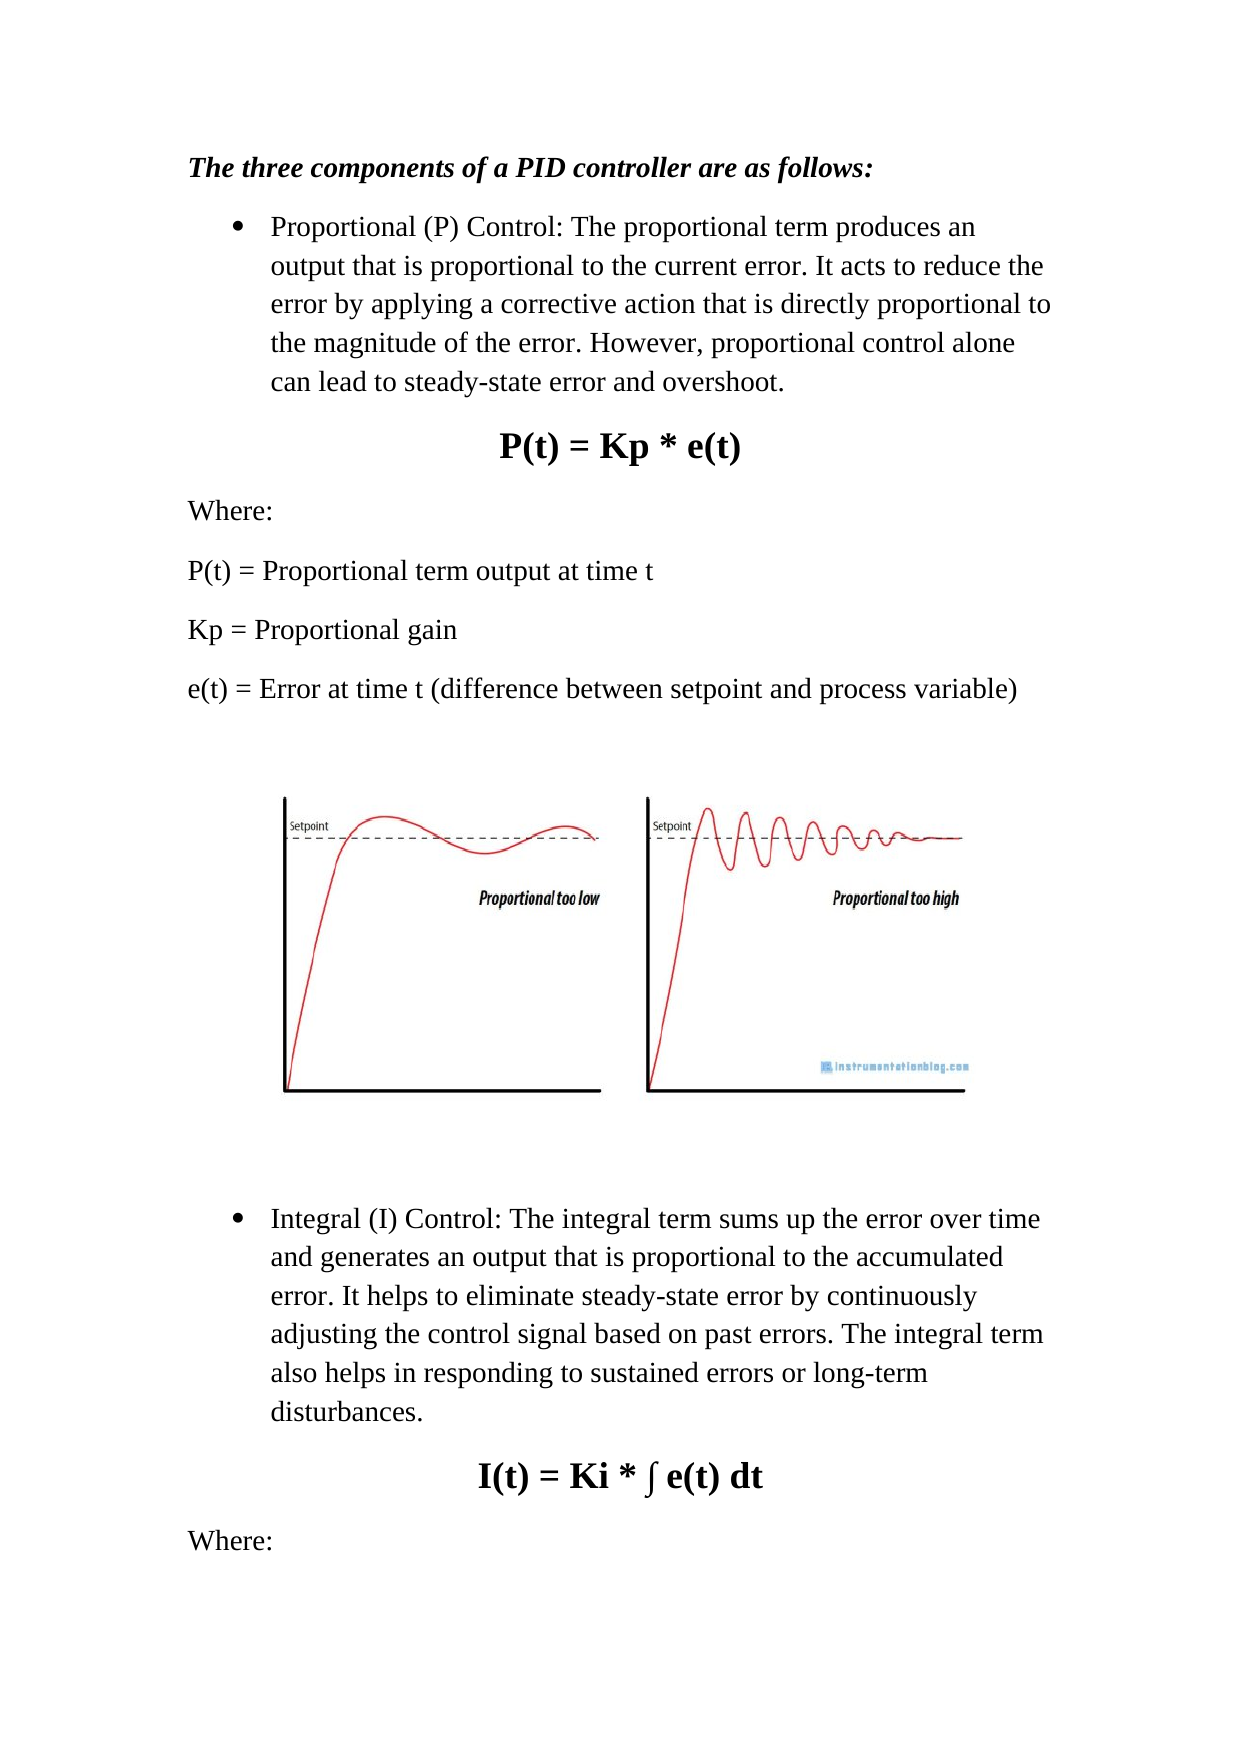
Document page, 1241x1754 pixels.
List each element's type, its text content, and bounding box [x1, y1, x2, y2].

list Proportional (P) Control: The proportional term produces an output that is proportional to the current error. It acts to reduce the error by applying a corrective action that is directly proportional to the magnitude of the error. However, proportional control alone can lead to steady-state error and overshoot. [233, 209, 1053, 397]
text e(t) = Error at time t (difference between setpoint and process variable) [187, 672, 1053, 705]
text P(t) = Kp * e(t) [187, 423, 1053, 466]
text Where: [187, 1523, 1053, 1557]
text P(t) = Proportional term output at time t [187, 553, 1053, 586]
text Kp = Proportional gain [187, 612, 1053, 646]
list Integral (I) Control: The integral term sums up the error over time and generates an output that is proportional to the accumulated error. It helps to eliminate steady-state error by continuously adjusting the control signal based on past errors. The integral term also helps in responding to sustained errors or long-term disturbances. [233, 1201, 1053, 1427]
text I(t) = Ki * ∫ e(t) dt [187, 1453, 1053, 1496]
text Where: [187, 493, 1053, 527]
text The three components of a PID controller are as follows: [187, 150, 1053, 183]
picture [270, 769, 988, 1117]
